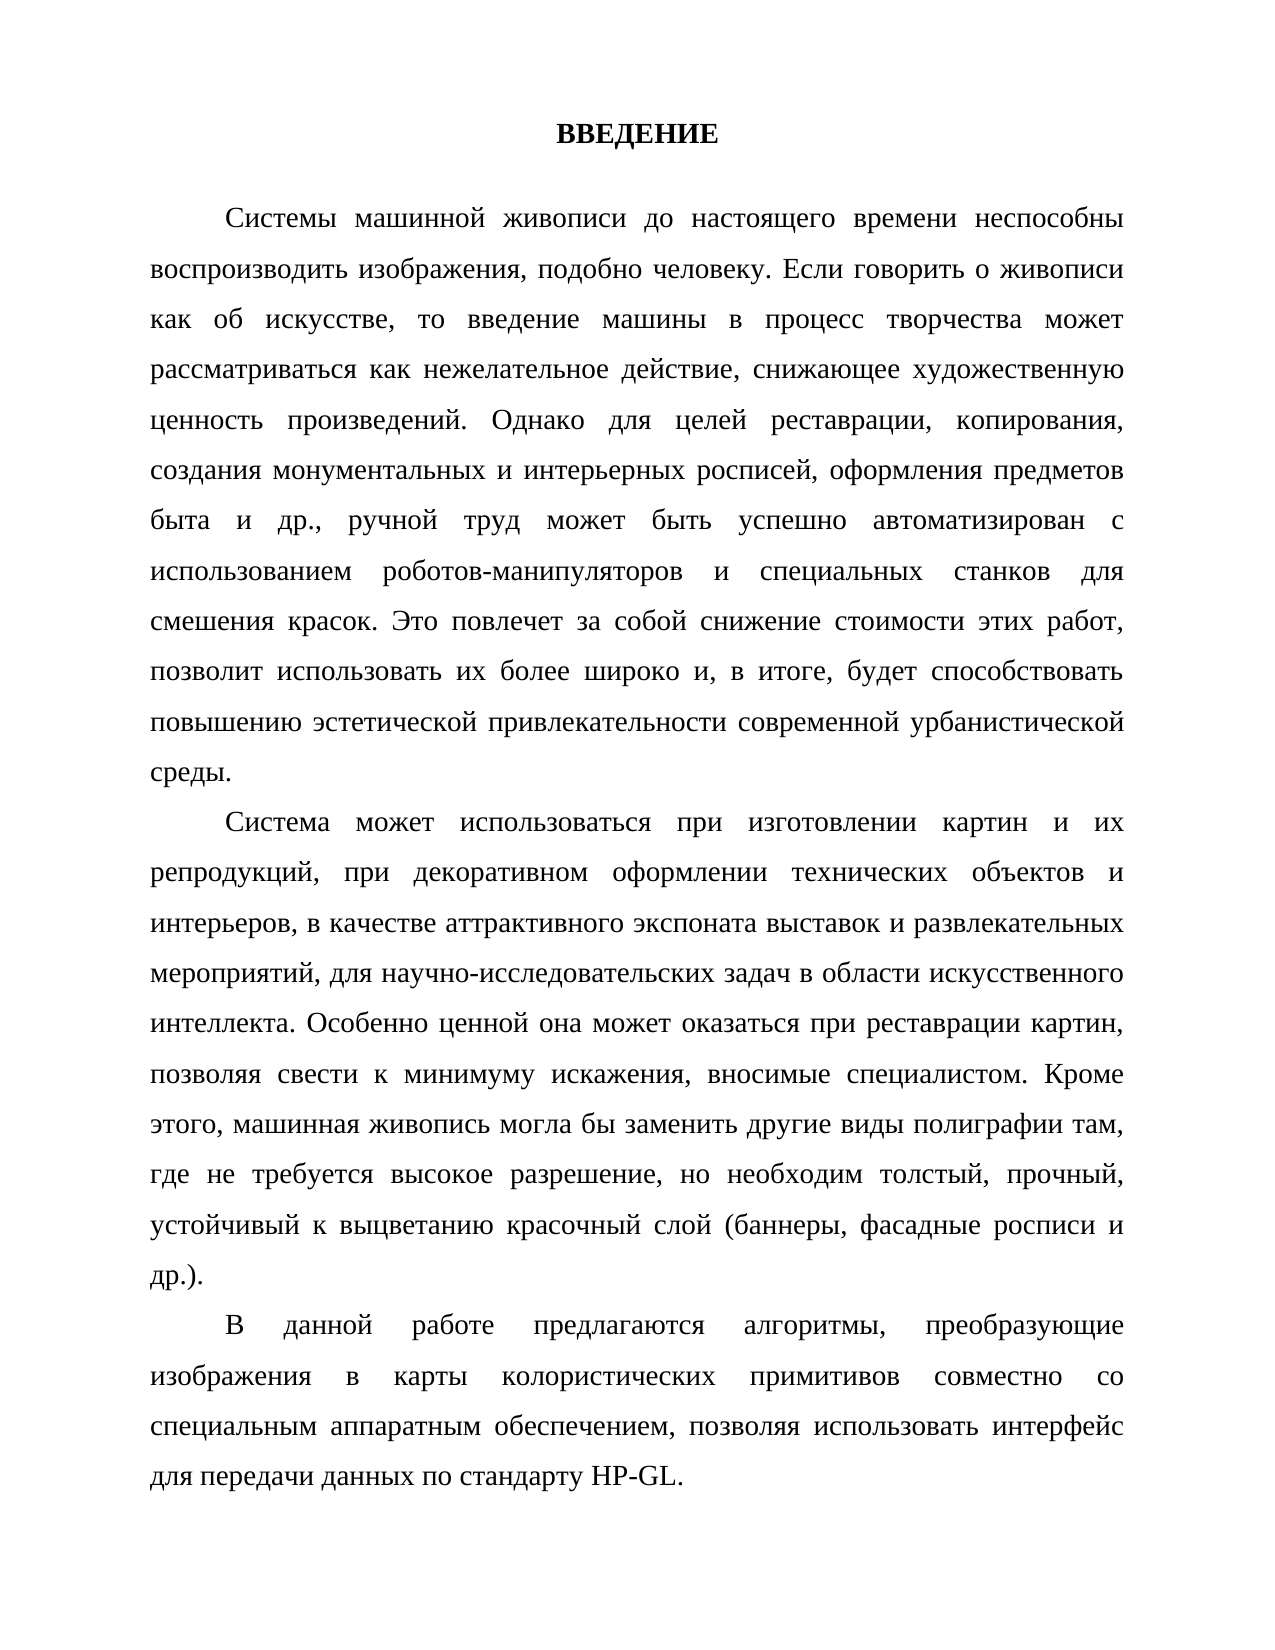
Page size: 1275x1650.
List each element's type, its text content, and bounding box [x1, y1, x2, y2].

text В данной работе предлагаются алгоритмы, преобразующие изображения в карты колористических примитивов совместно со специальным аппаратным обеспечением, позволяя использовать интерфейс для передачи данных по стандарту HP-GL. [150, 1307, 1125, 1492]
text Система может использоваться при изготовлении картин и их репродукций, при декоративном оформлении технических объектов и интерьеров, в качестве аттрактивного экспоната выставок и развлекательных мероприятий, для научно-исследовательских задач в области искусственного интеллекта. Особенно ценной она может оказаться при реставрации картин, позволяя свести к минимуму искажения, вносимые специалистом. Кроме этого, машинная живопись могла бы заменить другие виды полиграфии там, где не требуется высокое разрешение, но необходим толстый, прочный, устойчивый к выцветанию красочный слой (баннеры, фасадные росписи и др.). [150, 804, 1125, 1291]
subtitle ВВЕДЕНИЕ [150, 117, 1125, 150]
text Системы машинной живописи до настоящего времени неспособны воспроизводить изображения, подобно человеку. Если говорить о живописи как об искусстве, то введение машины в процесс творчества может рассматриваться как нежелательное действие, снижающее художественную ценность произведений. Однако для целей реставрации, копирования, создания монументальных и интерьерных росписей, оформления предметов быта и др., ручной труд может быть успешно автоматизирован с использованием роботов-манипуляторов и специальных станков для смешения красок. Это повлечет за собой снижение стоимости этих работ, позволит использовать их более широко и, в итоге, будет способствовать повышению эстетической привлекательности современной урбанистической среды. [150, 201, 1125, 787]
